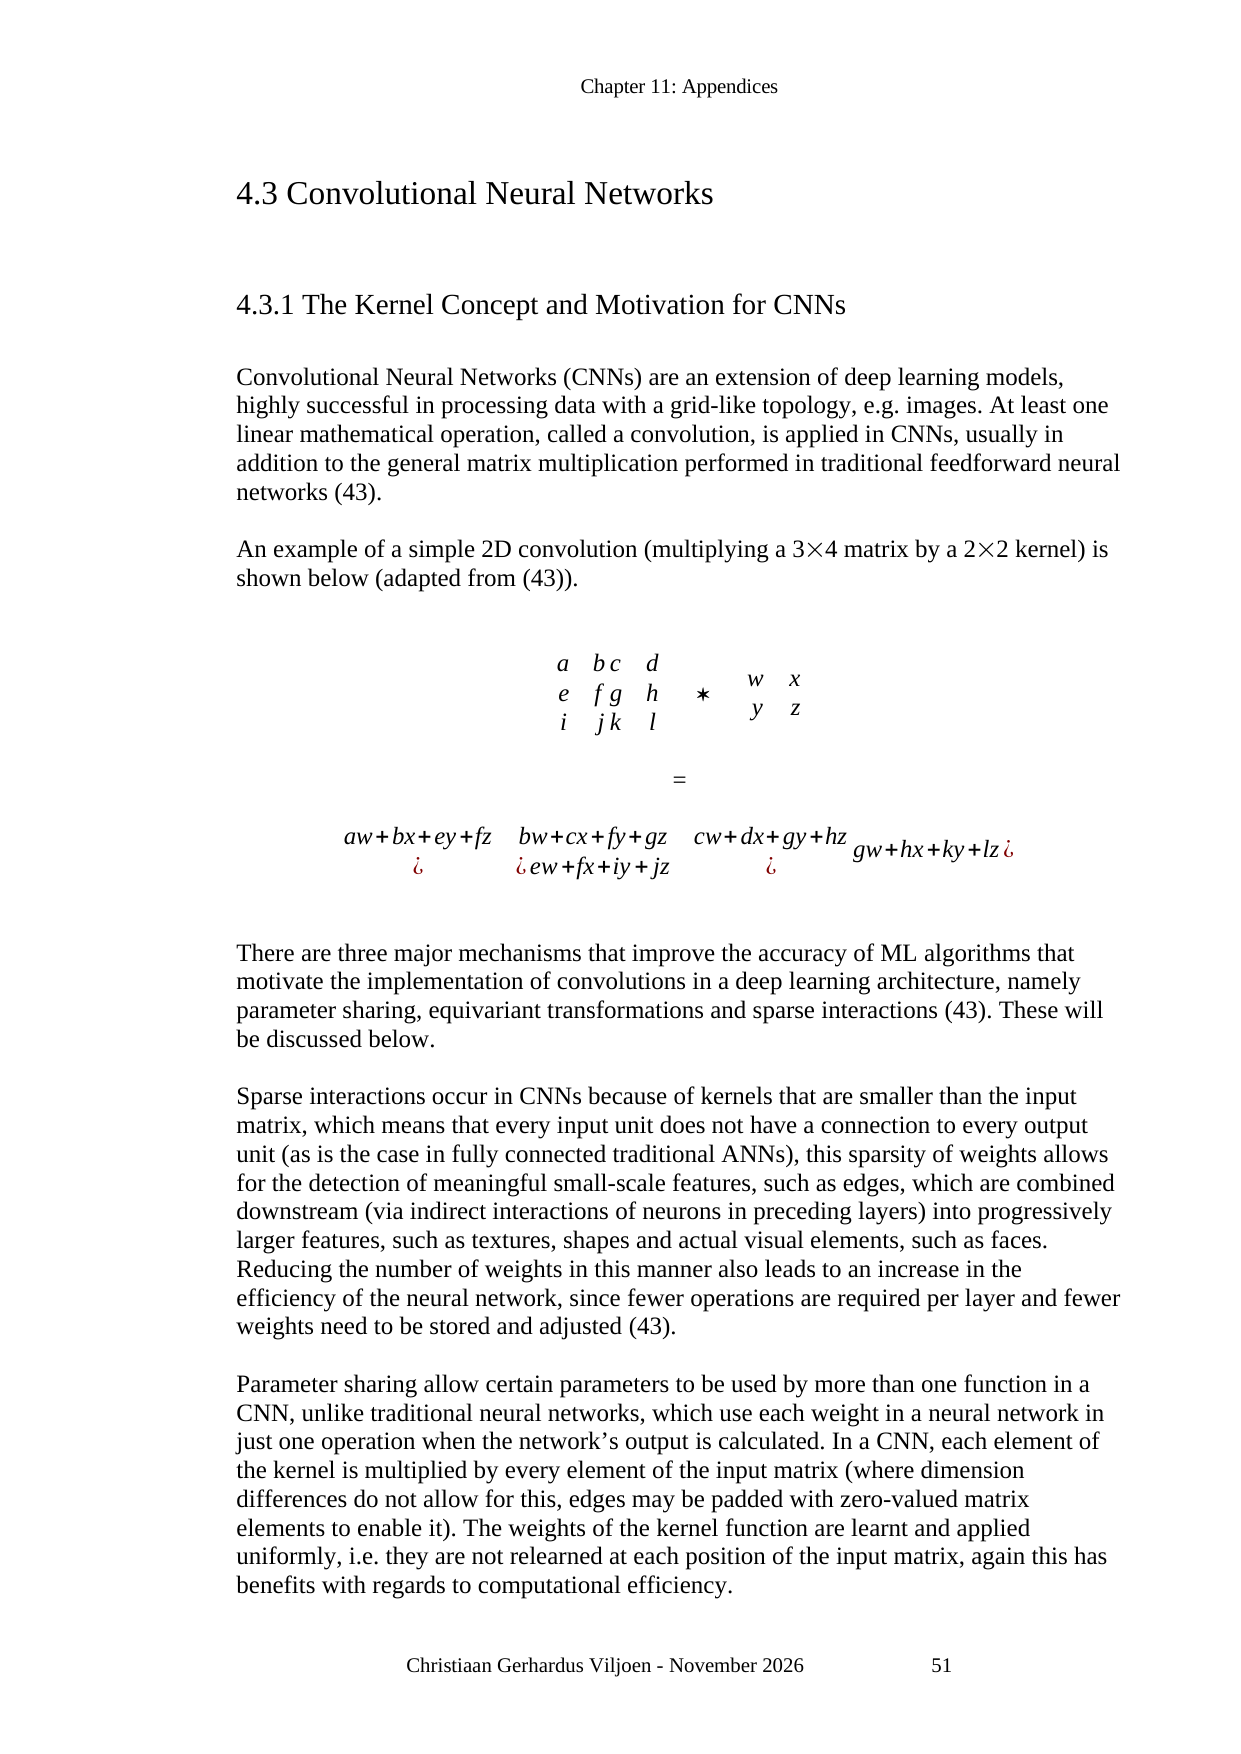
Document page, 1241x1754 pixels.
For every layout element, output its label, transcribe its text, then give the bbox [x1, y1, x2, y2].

text = [236, 765, 1122, 794]
text Convolutional Neural Networks (CNNs) are an extension of deep learning models, highly successful in processing data with a grid-like topology, e.g. images. At least one linear mathematical operation, called a convolution, is applied in CNNs, usually in addition to the general matrix multiplication performed in traditional feedforward neural networks . [236, 362, 1122, 506]
text Sparse interactions occur in CNNs because of kernels that are smaller than the input matrix, which means that every input unit does not have a connection to every output unit (as is the case in fully connected traditional ANNs), this sparsity of weights allows for the detection of meaningful small-scale features, such as edges, which are combined downstream (via indirect interactions of neurons in preceding layers) into progressively larger features, such as textures, shapes and actual visual elements, such as faces. Reducing the number of weights in this manner also leads to an increase in the efficiency of the neural network, since fewer operations are required per layer and fewer weights need to be stored and adjusted . [236, 1081, 1122, 1340]
text An example of a simple 2D convolution (multiplying a 34 matrix by a 22 kernel) is shown below (adapted from ). [236, 534, 1122, 592]
subtitle The Kernel Concept and Motivation for CNNs [236, 287, 1122, 321]
text There are three major mechanisms that improve the accuracy of ML algorithms that motivate the implementation of convolutions in a deep learning architecture, namely parameter sharing, equivariant transformations and sparse interactions . These will be discussed below. [236, 938, 1122, 1053]
text Parameter sharing allow certain parameters to be used by more than one function in a CNN, unlike traditional neural networks, which use each weight in a neural network in just one operation when the network’s output is calculated. In a CNN, each element of the kernel is multiplied by every element of the input matrix (where dimension differences do not allow for this, edges may be padded with zero-valued matrix elements to enable it). The weights of the kernel function are learnt and applied uniformly, i.e. they are not relearned at each position of the input matrix, again this has benefits with regards to computational efficiency. [236, 1369, 1122, 1599]
subtitle Convolutional Neural Networks [236, 173, 1122, 211]
